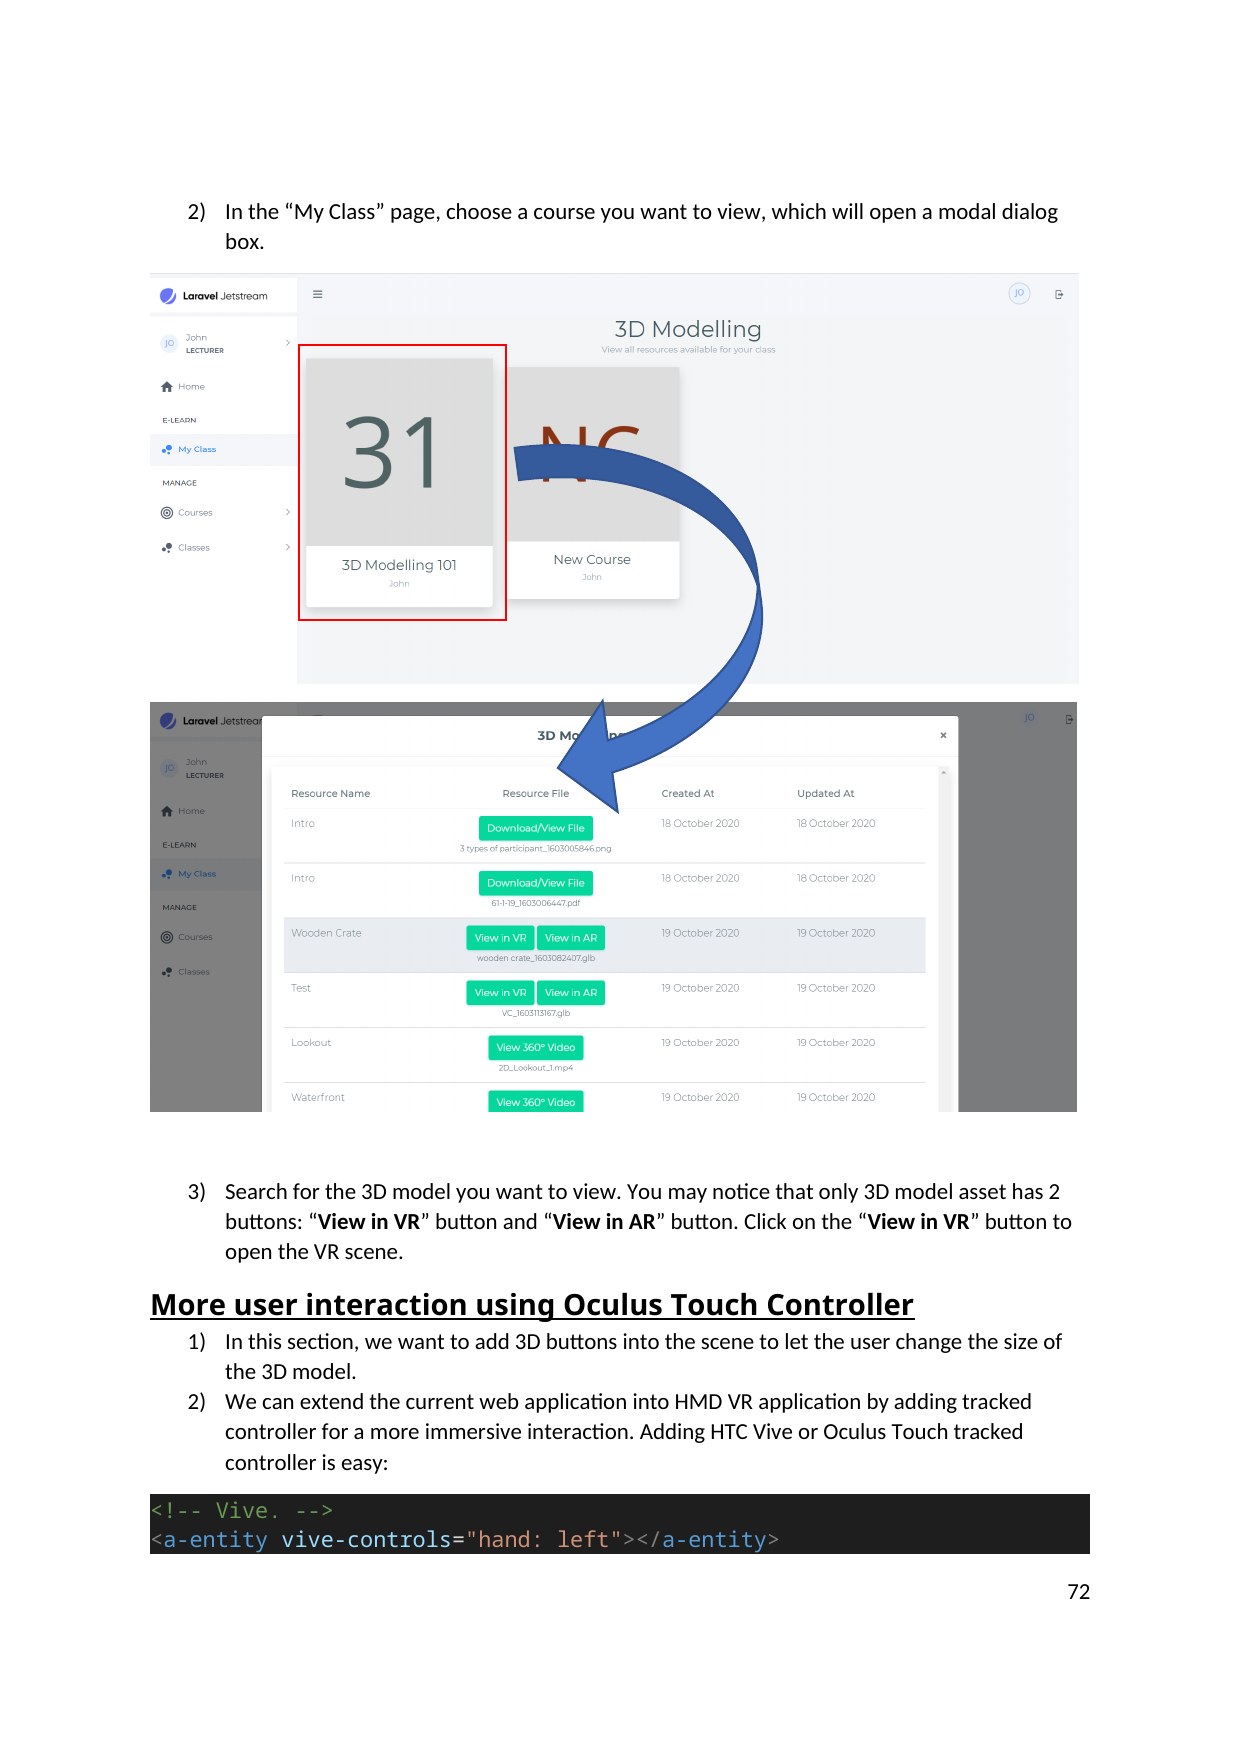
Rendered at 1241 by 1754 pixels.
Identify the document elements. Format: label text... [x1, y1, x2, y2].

list We can extend the current web application into HMD VR application by adding tracked controller for a more immersive interaction. Adding HTC Vive or Oculus Touch tracked controller is easy: [187, 1387, 1090, 1476]
list In the “My Class” page, choose a course you want to view, which will open a modal dialog box. [187, 197, 1090, 255]
picture [604, 702, 683, 738]
subtitle More user interaction using Oculus Touch Controller [150, 1284, 1090, 1324]
picture [150, 702, 1077, 1112]
text <!-- Vive. --> [150, 1494, 1090, 1524]
picture [150, 273, 1079, 684]
list In this section, we want to add 3D buttons into the scene to let the user change the size of the 3D model. [187, 1327, 1090, 1385]
text <a-entity vive-controls="hand: left"></a-entity> [150, 1524, 1090, 1554]
list Search for the 3D model you want to view. You may notice that only 3D model asset has 2 buttons: “View in VR” button and “View in AR” button. Click on the “View in VR” button to open the VR scene. [187, 1177, 1090, 1265]
